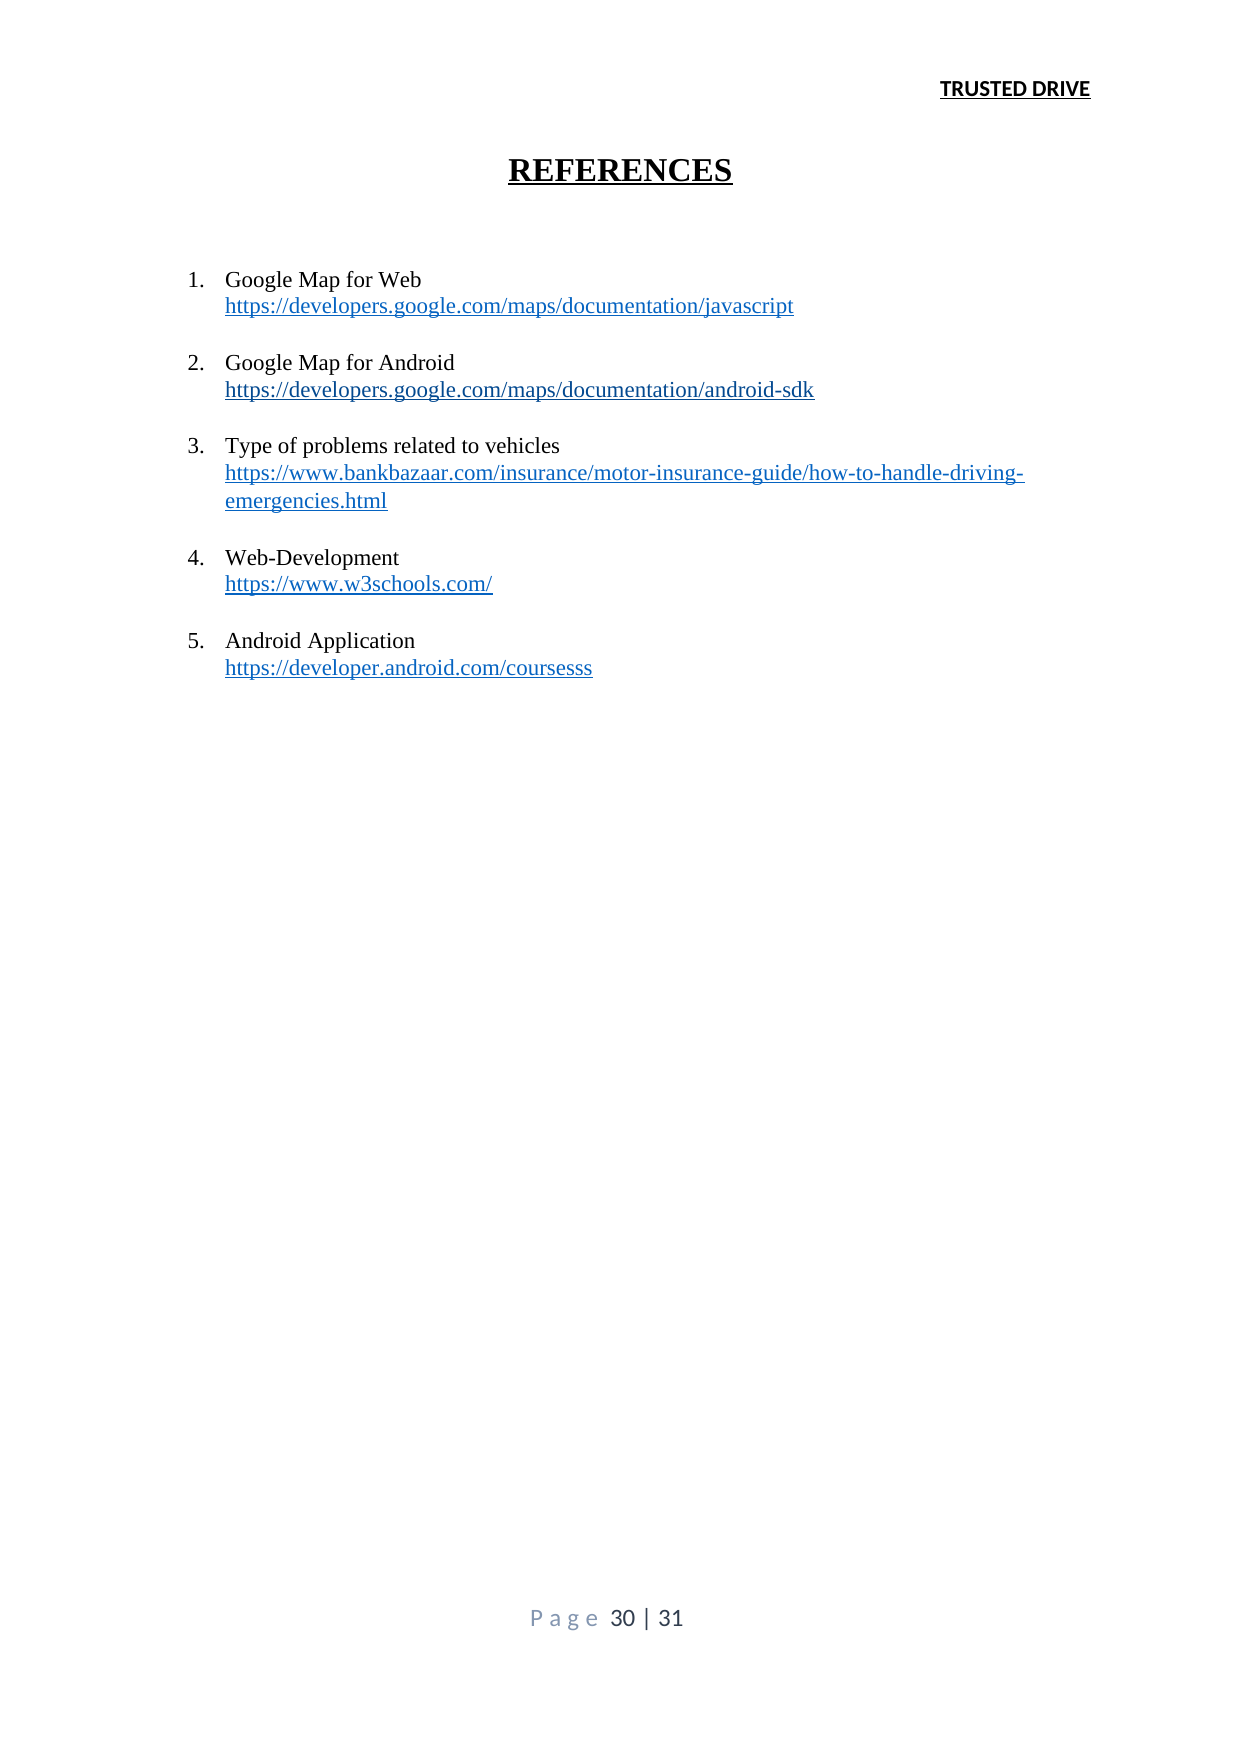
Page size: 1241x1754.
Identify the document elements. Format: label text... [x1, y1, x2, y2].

text REFERENCES [150, 150, 1090, 188]
list https://www.w3schools.com/ [225, 571, 1090, 597]
list Android Application [187, 627, 1090, 654]
list https://developer.android.com/coursesss [225, 654, 1090, 680]
list https://www.bankbazaar.com/insurance/motor-insurance-guide/how-to-handle-driving-emergencies.html [225, 459, 1090, 514]
list Google Map for Web [187, 266, 1090, 292]
list https://developers.google.com/maps/documentation/javascript [225, 292, 1090, 319]
list Web-Development [187, 544, 1090, 571]
list Type of problems related to vehicles [187, 432, 1090, 459]
list https://developers.google.com/maps/documentation/android-sdk [225, 376, 1090, 402]
list Google Map for Android [187, 349, 1090, 376]
